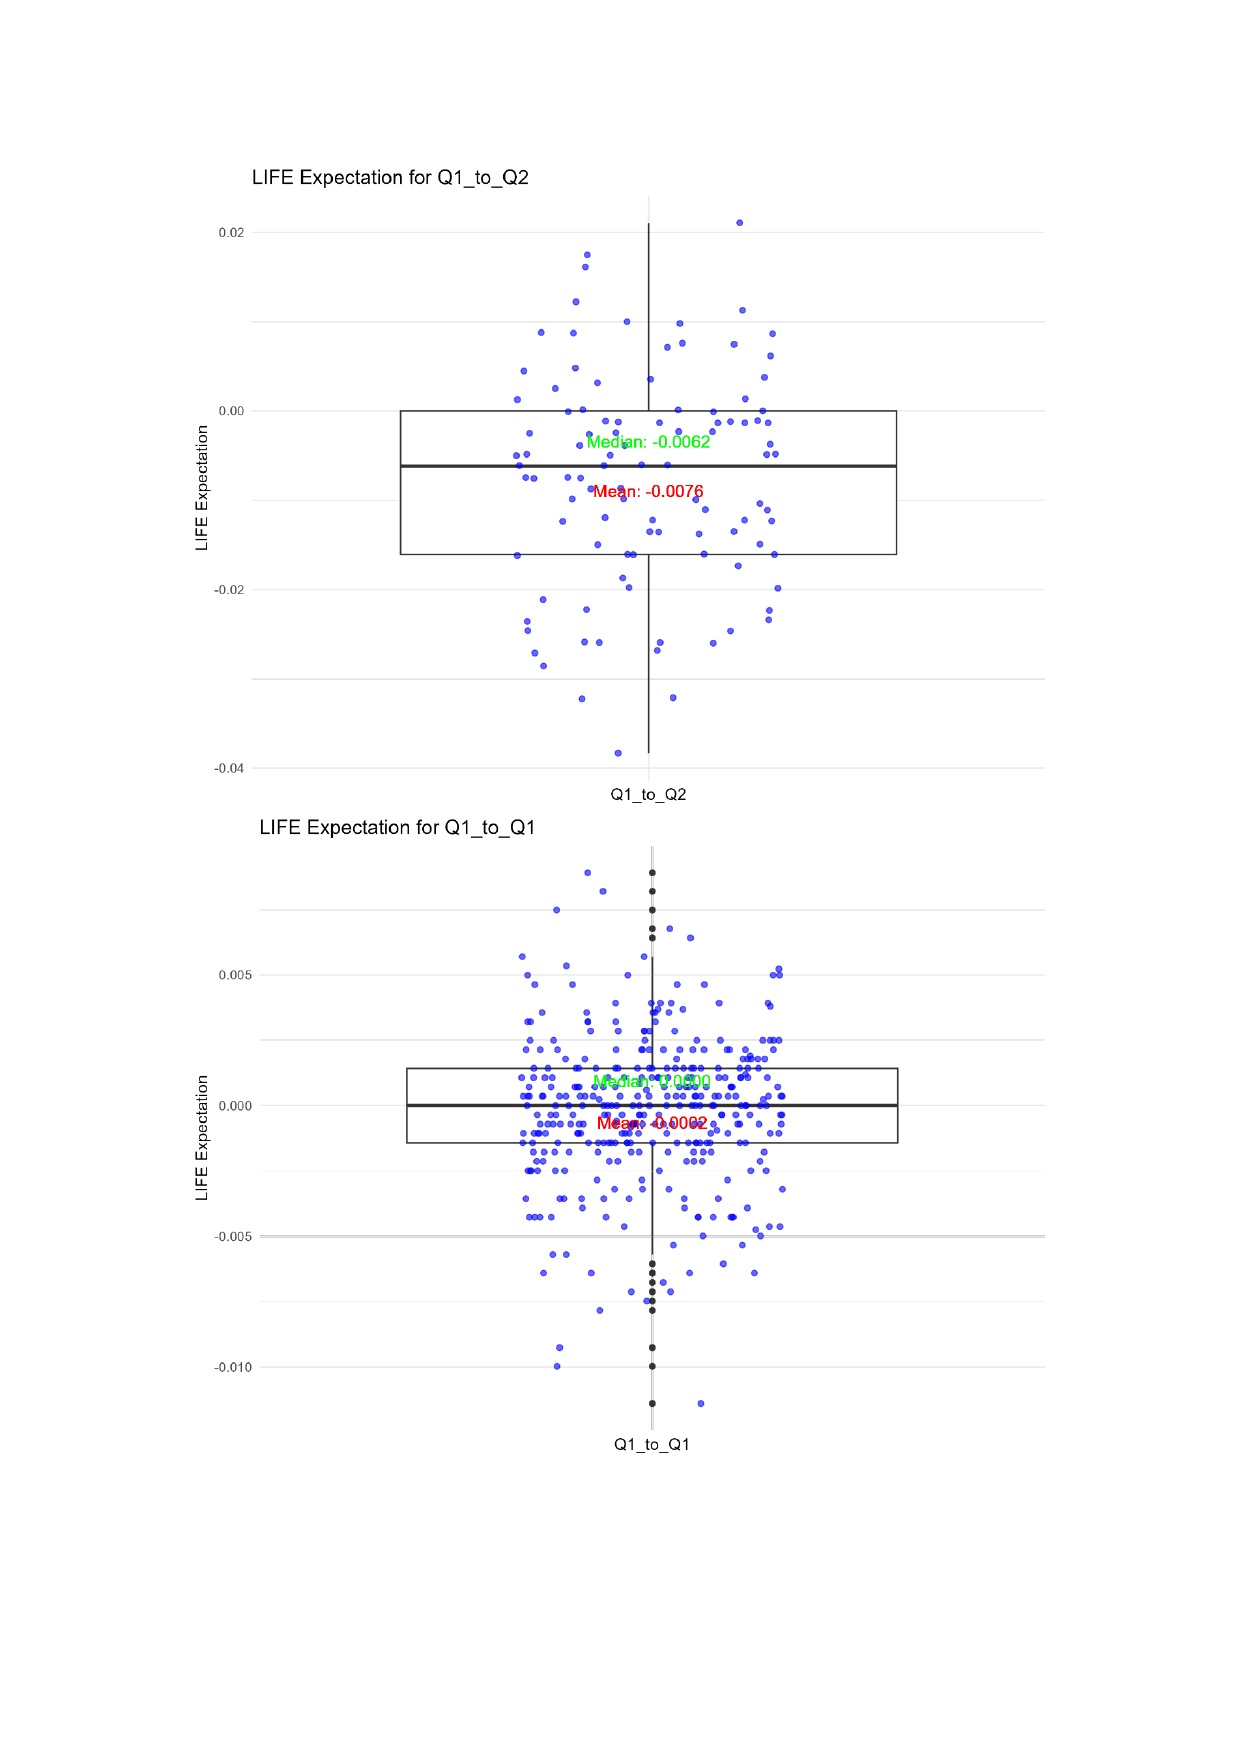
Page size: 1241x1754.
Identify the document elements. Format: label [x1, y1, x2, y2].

picture [187, 812, 1053, 1461]
picture [187, 162, 1053, 811]
